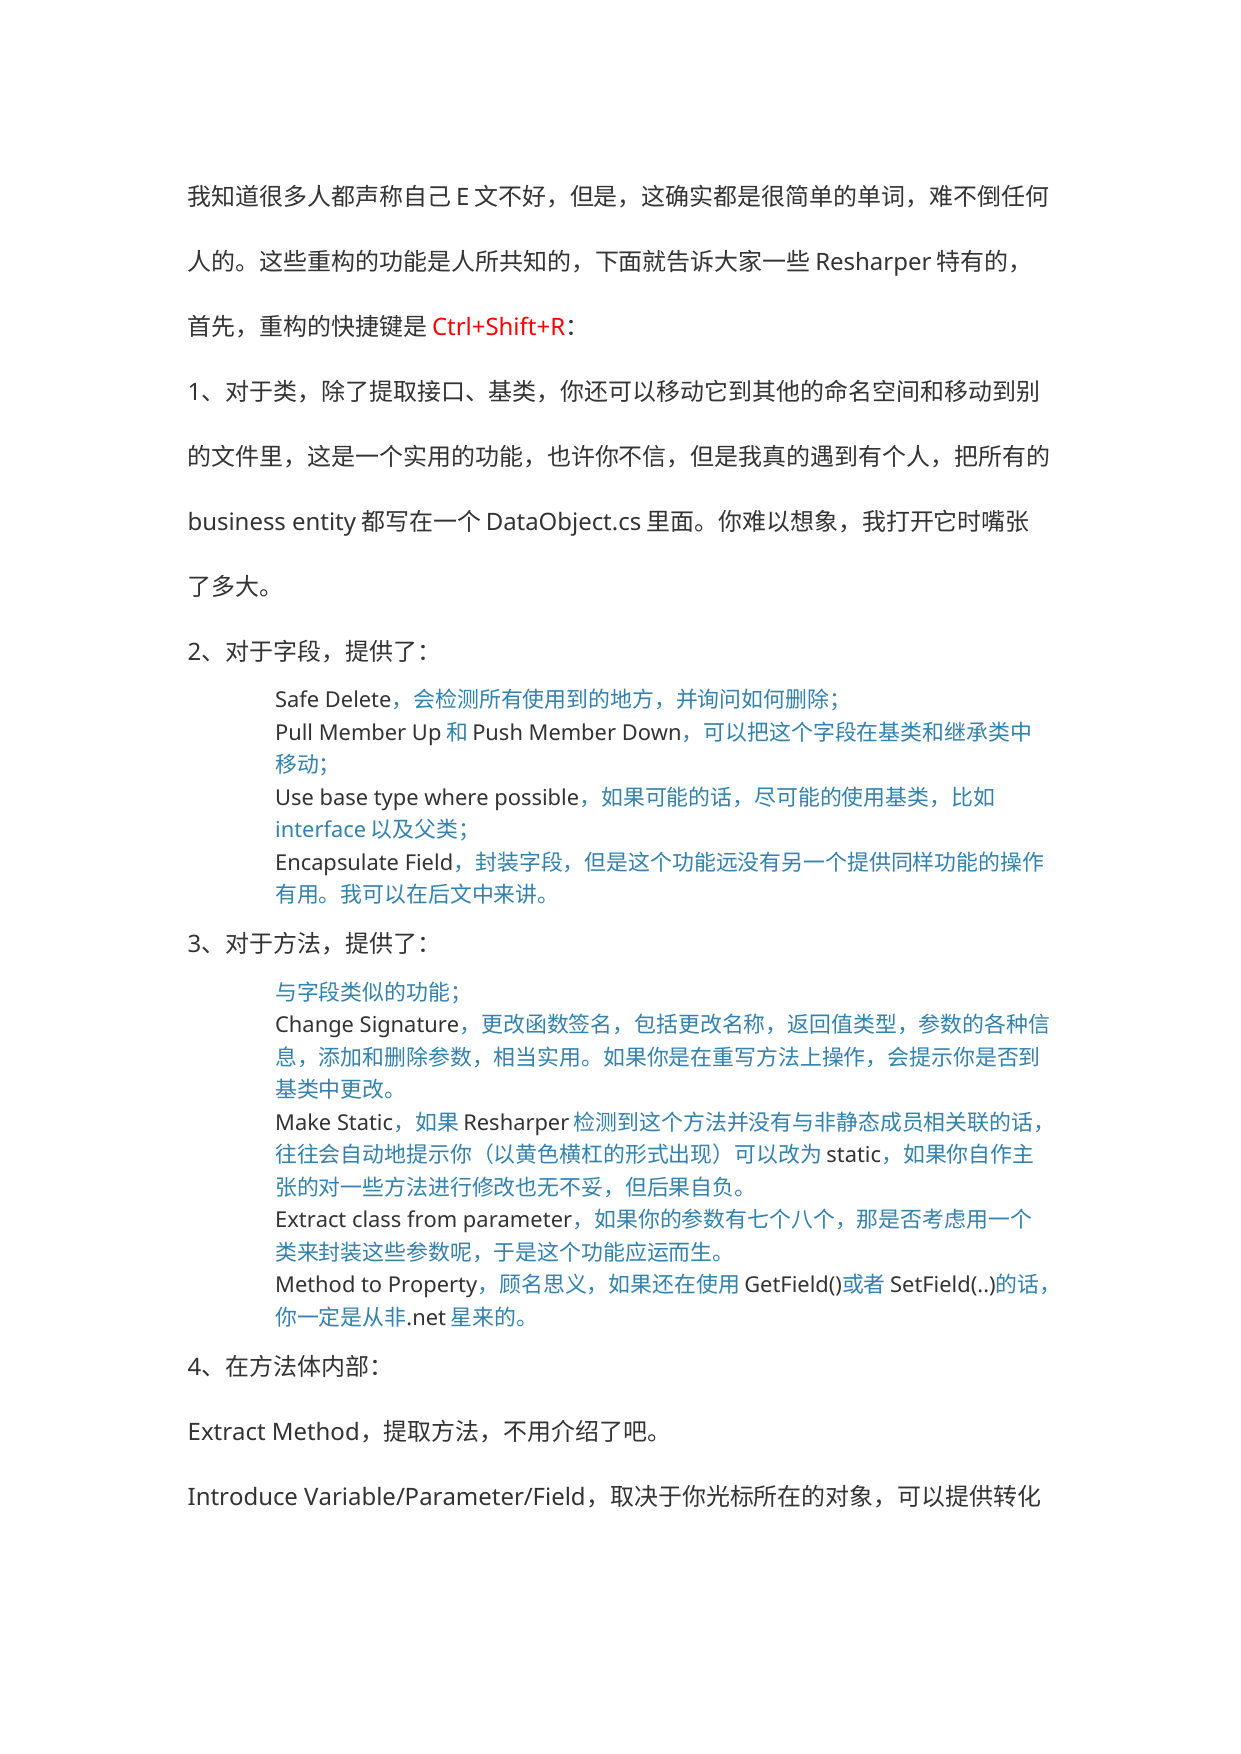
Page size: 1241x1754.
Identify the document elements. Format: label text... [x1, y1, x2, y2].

text 与字段类似的功能； [275, 974, 1053, 1007]
text Method to Property，顾名思义，如果还在使用GetField()或者SetField(..)的话，你一定是从非.net星来的。 [275, 1267, 1053, 1332]
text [187, 1397, 1053, 1527]
text Make Static，如果Resharper检测到这个方法并没有与非静态成员相关联的话，往往会自动地提示你（以黄色横杠的形式出现）可以改为static，如果你自作主张的对一些方法进行修改也无不妥，但后果自负。 [275, 1104, 1053, 1202]
text 4、在方法体内部： [187, 1332, 1053, 1397]
text 3、对于方法，提供了： [187, 909, 1053, 974]
text Pull Member Up和Push Member Down，可以把这个字段在基类和继承类中移动； [275, 714, 1053, 779]
text Extract class from parameter，如果你的参数有七个八个，那是否考虑用一个类来封装这些参数呢，于是这个功能应运而生。 [275, 1202, 1053, 1267]
text Encapsulate Field，封装字段，但是这个功能远没有另一个提供同样功能的操作有用。我可以在后文中来讲。 [275, 844, 1053, 909]
text Use base type where possible，如果可能的话，尽可能的使用基类，比如interface以及父类； [275, 779, 1053, 844]
text Safe Delete，会检测所有使用到的地方，并询问如何删除； [275, 682, 1053, 714]
text Change Signature，更改函数签名，包括更改名称，返回值类型，参数的各种信息，添加和删除参数，相当实用。如果你是在重写方法上操作，会提示你是否到基类中更改。 [275, 1007, 1053, 1104]
text 我知道很多人都声称自己E文不好，但是，这确实都是很简单的单词，难不倒任何人的。这些重构的功能是人所共知的，下面就告诉大家一些Resharper特有的，首先，重构的快捷键是Ctrl+Shift+R： 1、对于类，除了提取接口、基类，你还可以移动它到其他的命名空间和移动到别的文件里，这是一个实用的功能，也许你不信，但是我真的遇到有个人，把所有的business entity都写在一个DataObject.cs里面。你难以想象，我打开它时嘴张了多大。 2、对于字段，提供了： [187, 162, 1053, 682]
